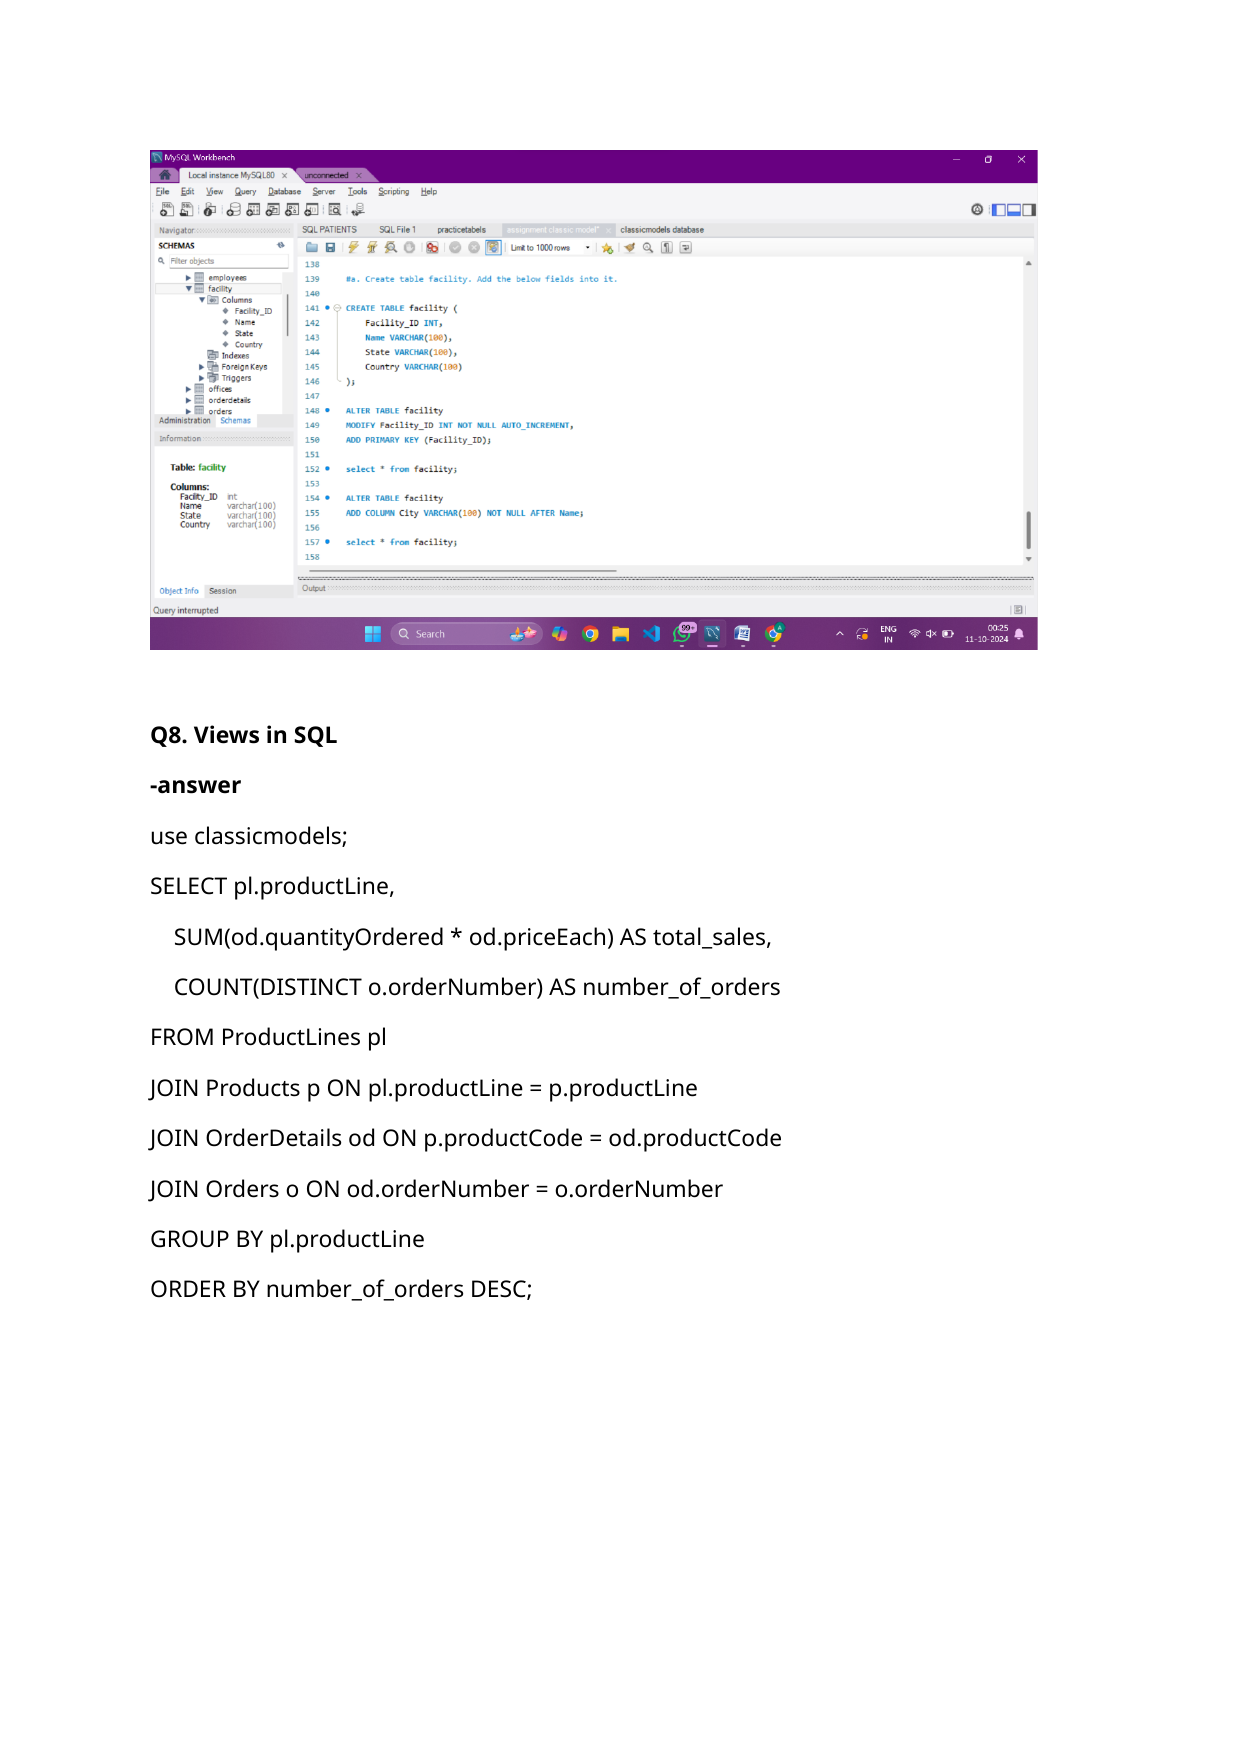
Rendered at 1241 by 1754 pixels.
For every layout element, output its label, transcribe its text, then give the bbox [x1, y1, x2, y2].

text Q8. Views in SQL [150, 719, 1090, 750]
text SELECT pl.productLine, [150, 870, 1090, 901]
text SUM(od.quantityOrdered * od.priceEach) AS total_sales, [150, 921, 1090, 952]
text JOIN OrderDetails od ON p.productCode = od.productCode [150, 1122, 1090, 1153]
text FROM ProductLines pl [150, 1021, 1090, 1053]
text JOIN Products p ON pl.productLine = p.productLine [150, 1072, 1090, 1103]
text COUNT(DISTINCT o.orderNumber) AS number_of_orders [150, 971, 1090, 1002]
text use classicmodels; [150, 820, 1090, 851]
text JOIN Orders o ON od.orderNumber = o.orderNumber [150, 1173, 1090, 1204]
text -answer [150, 769, 1090, 801]
text GROUP BY pl.productLine [150, 1223, 1090, 1254]
picture [150, 150, 1038, 650]
text ORDER BY number_of_orders DESC; [150, 1273, 1090, 1305]
